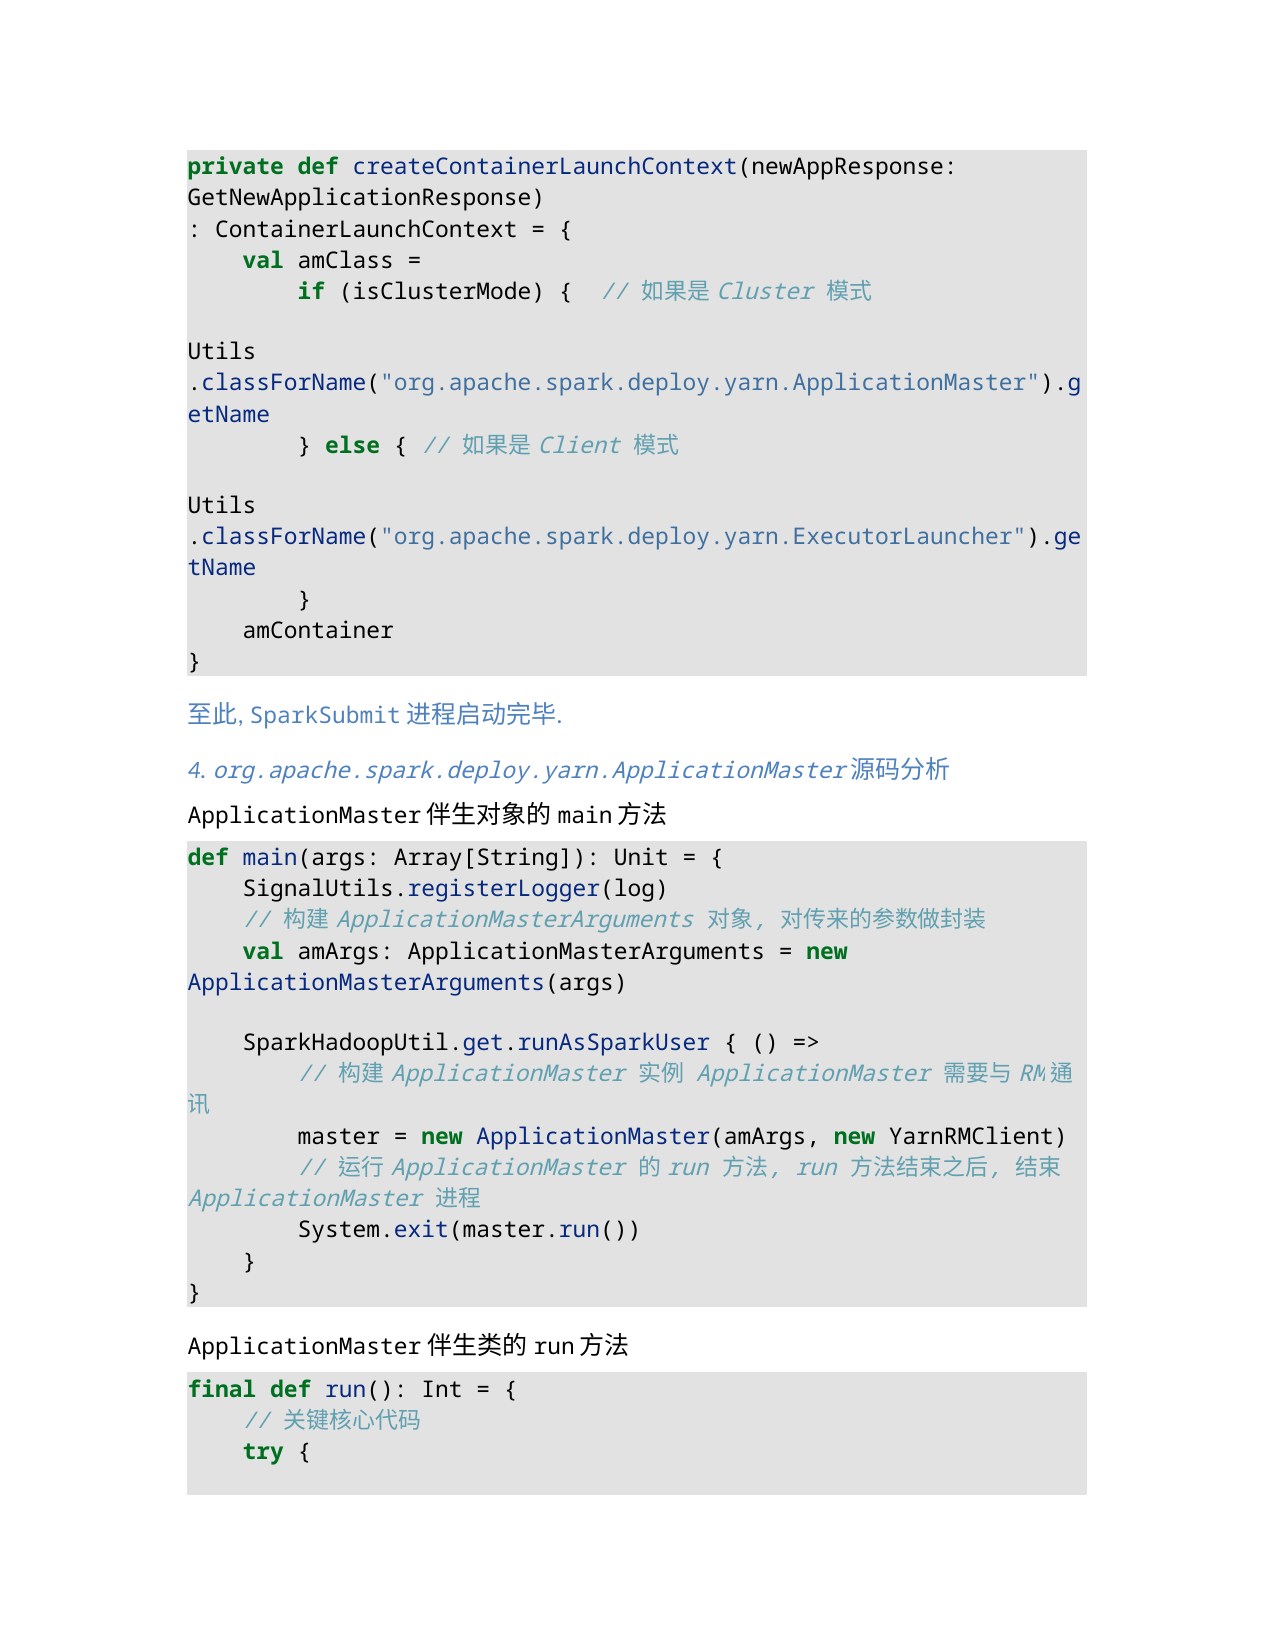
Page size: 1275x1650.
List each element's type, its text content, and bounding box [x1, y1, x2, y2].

subtitle 4. org.apache.spark.deploy.yarn.ApplicationMaster 源码分析 [187, 752, 1087, 786]
subtitle 至此, SparkSubmit 进程启动完毕. [187, 697, 1087, 731]
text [187, 1372, 1087, 1495]
text private def createContainerLaunchContext(newAppResponse: GetNewApplicationResponse) : ContainerLaunchContext = { val amClass = if (isClusterMode) { // 如果是 Cluster 模式 Utils.classForName("org.apache.spark.deploy.yarn.ApplicationMaster").getName } else { // 如果是 Client 模式 Utils.classForName("org.apache.spark.deploy.yarn.ExecutorLauncher").getName } amContainer } [187, 150, 1087, 676]
text ApplicationMaster伴生对象的 main方法 [187, 796, 1087, 831]
text ApplicationMaster 伴生类的 run方法 [187, 1328, 1087, 1362]
text def main(args: Array[String]): Unit = { SignalUtils.registerLogger(log) // 构建 ApplicationMasterArguments 对象, 对传来的参数做封装 val amArgs: ApplicationMasterArguments = new ApplicationMasterArguments(args) SparkHadoopUtil.get.runAsSparkUser { () => // 构建 ApplicationMaster 实例 ApplicationMaster 需要与 RM通讯 master = new ApplicationMaster(amArgs, new YarnRMClient) // 运行 ApplicationMaster 的 run 方法, run 方法结束之后, 结束 ApplicationMaster 进程 System.exit(master.run()) } } [187, 841, 1087, 1307]
